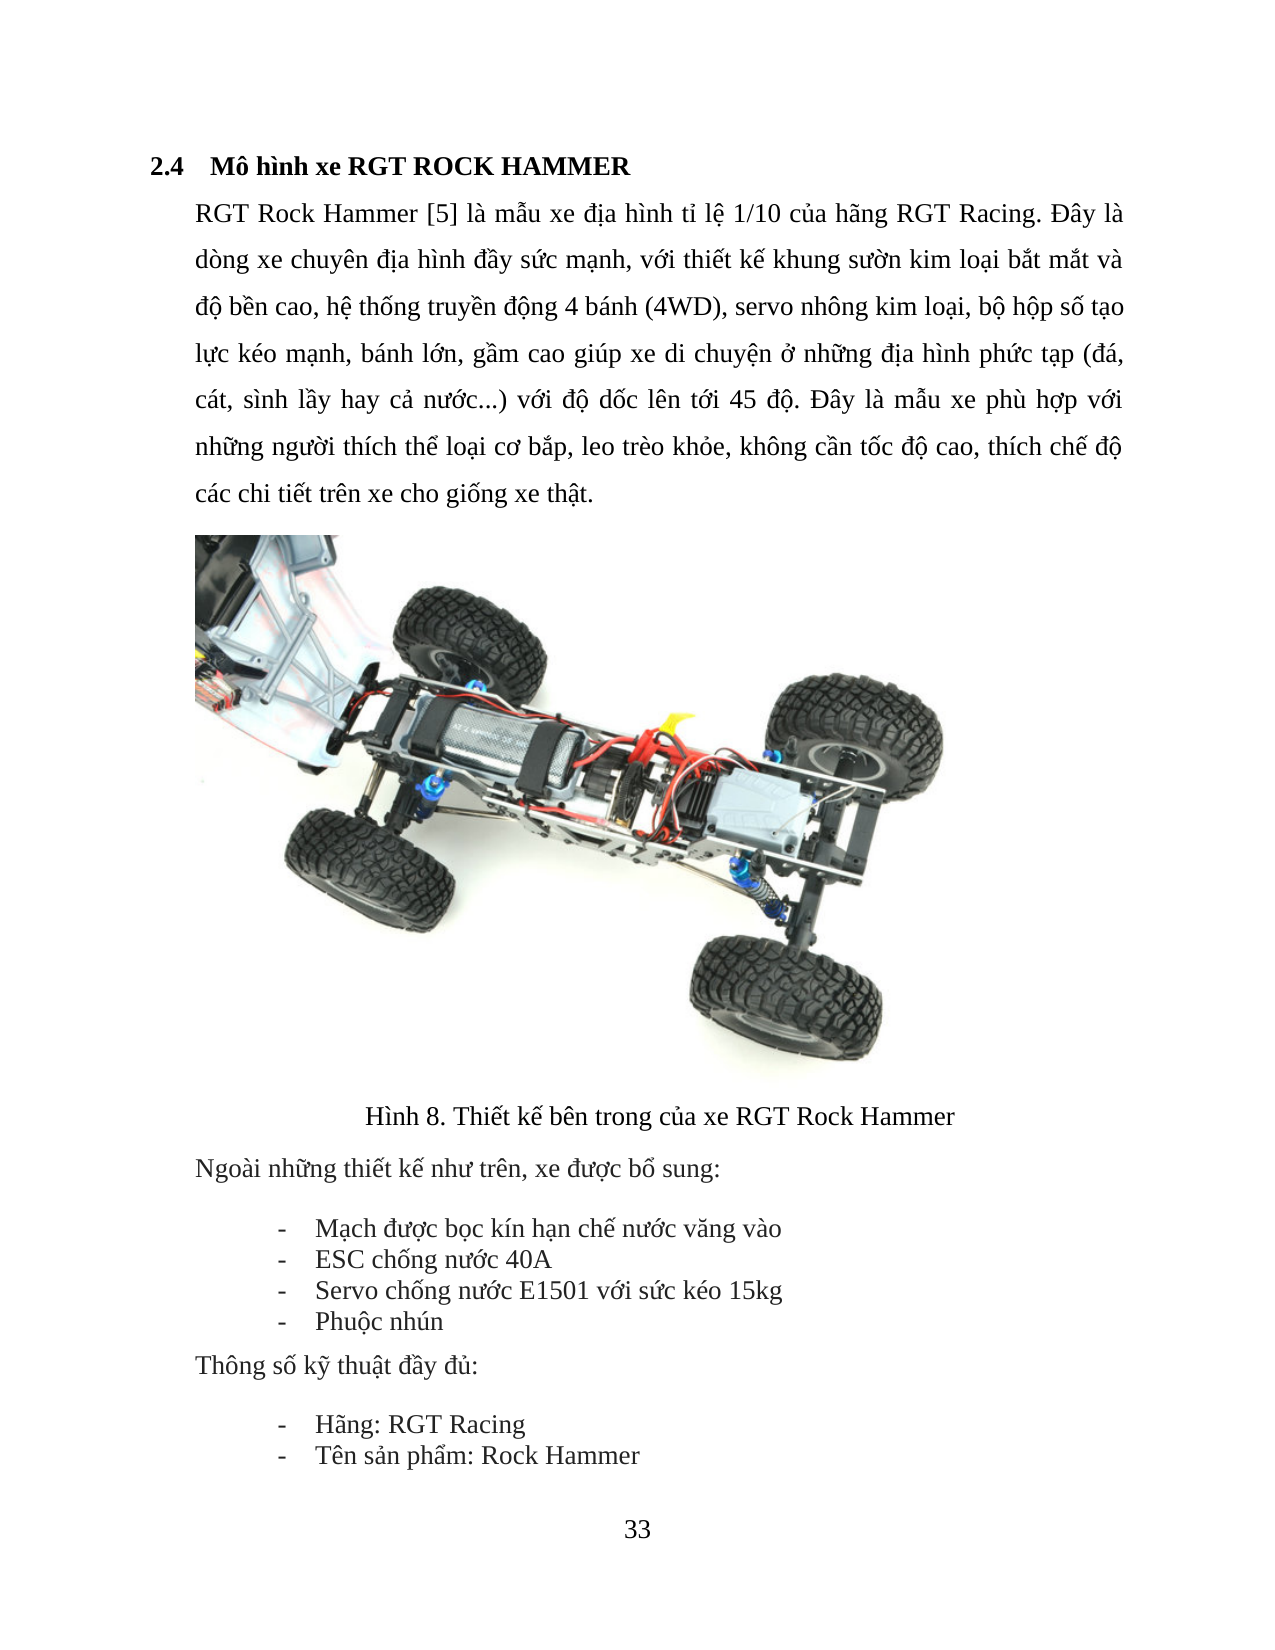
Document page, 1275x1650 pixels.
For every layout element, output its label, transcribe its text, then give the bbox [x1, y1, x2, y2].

text Ngoài những thiết kế như trên, xe được bổ sung: [195, 1152, 1125, 1184]
text RGT Rock Hammer là mẫu xe địa hình tỉ lệ 1/10 của hãng RGT Racing. Đây là dòng xe chuyên địa hình đầy sức mạnh, với thiết kế khung sườn kim loại bắt mắt và độ bền cao, hệ thống truyền động 4 bánh (4WD), servo nhông kim loại, bộ hộp số tạo lực kéo mạnh, bánh lớn, gầm cao giúp xe di chuyện ở những địa hình phức tạp (đá, cát, sình lầy hay cả nước...) với độ dốc lên tới 45 độ. Đây là mẫu xe phù hợp với những người thích thể loại cơ bắp, leo trèo khỏe, không cần tốc độ cao, thích chế độ các chi tiết trên xe cho giống xe thật. [195, 197, 1125, 508]
subtitle Mô hình xe RGT ROCK HAMMER [150, 150, 1125, 181]
picture [195, 535, 1029, 1088]
list ESC chống nước 40A [277, 1243, 1125, 1274]
text Thông số kỹ thuật đầy đủ: [195, 1349, 1125, 1380]
list Mạch được bọc kín hạn chế nước văng vào [277, 1212, 1125, 1243]
text Hình 8. Thiết kế bên trong của xe RGT Rock Hammer [195, 1101, 1125, 1132]
list Phuộc nhún [277, 1305, 1125, 1336]
list Hãng: RGT Racing [277, 1408, 1125, 1439]
list Servo chống nước E1501 với sức kéo 15kg [277, 1274, 1125, 1305]
list Tên sản phẩm: Rock Hammer [277, 1439, 1125, 1470]
